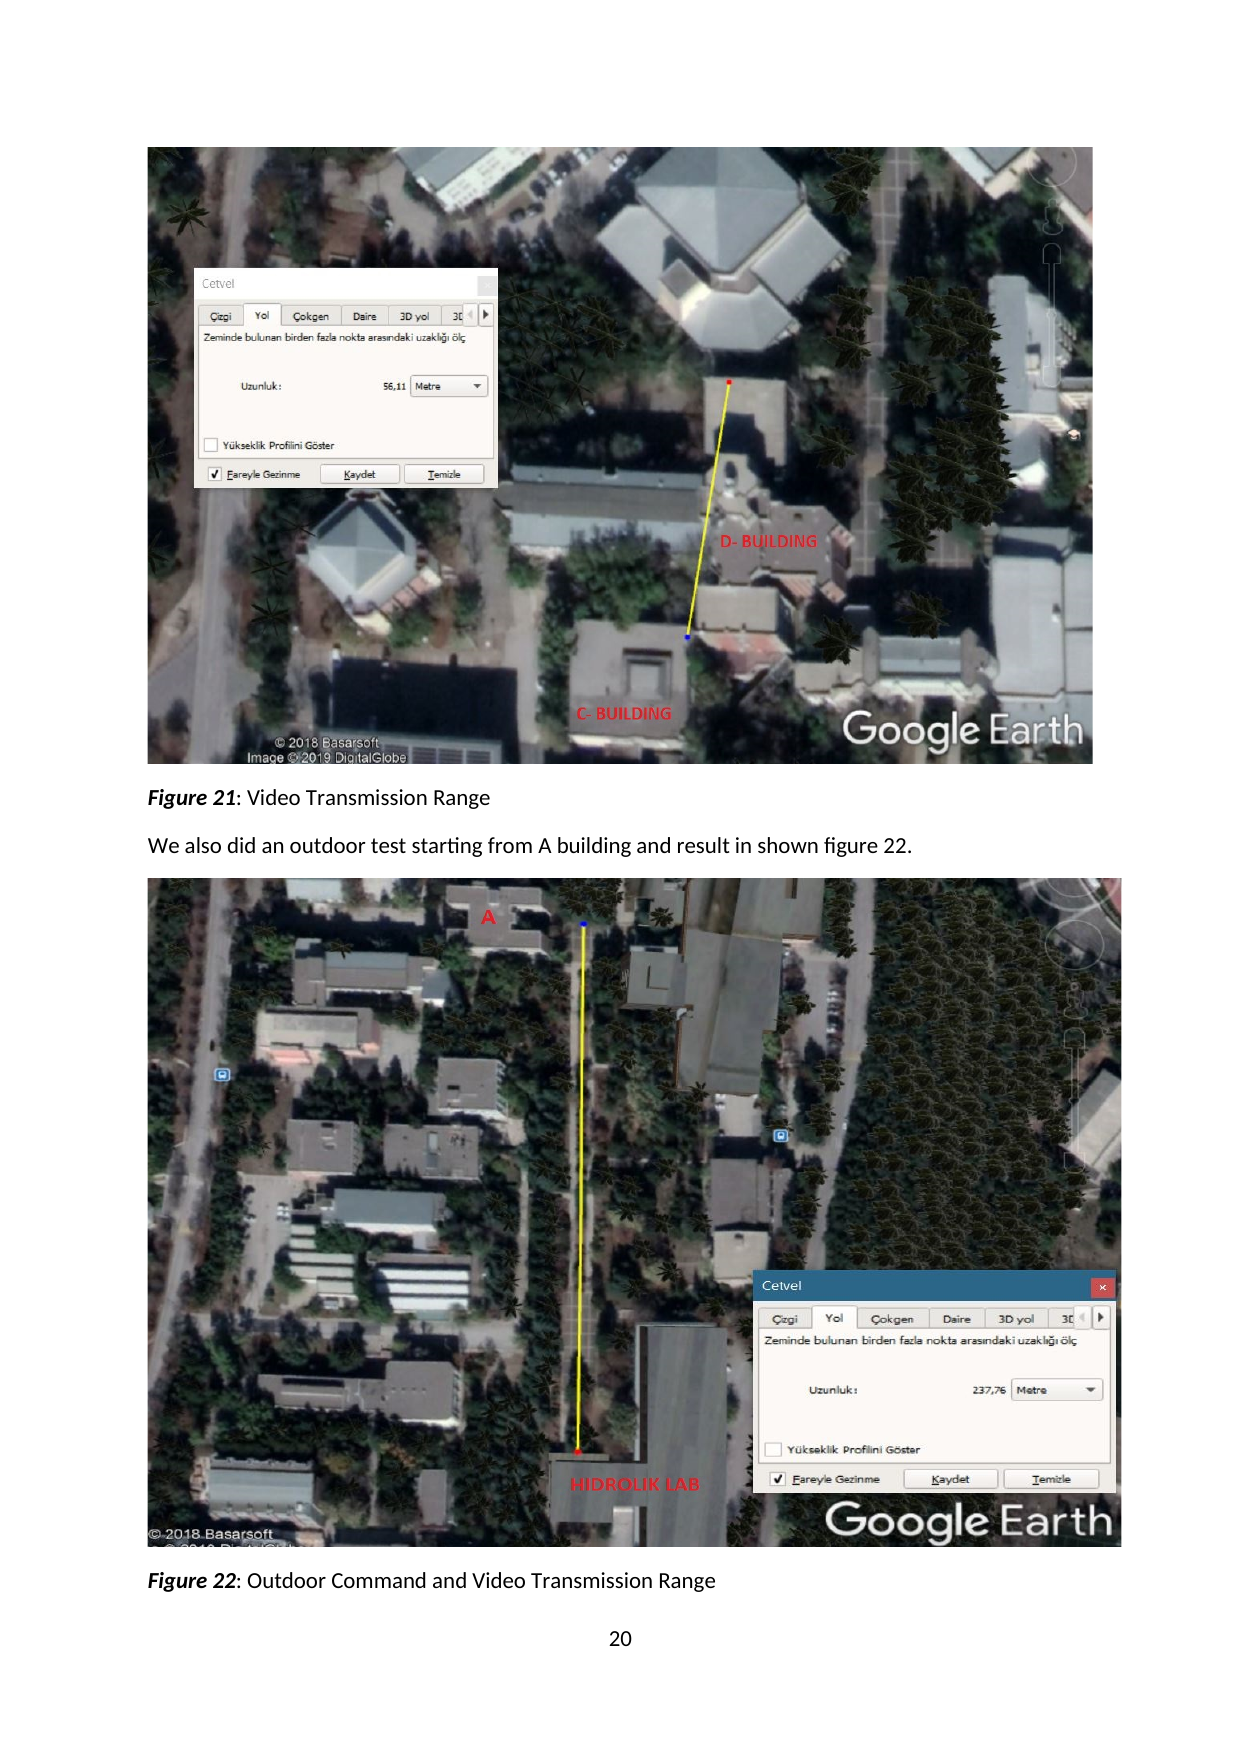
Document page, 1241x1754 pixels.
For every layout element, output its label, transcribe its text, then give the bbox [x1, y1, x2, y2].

text We also did an outdoor test starting from A building and result in shown figure 22. [148, 831, 1093, 859]
text Figure 22: Outdoor Command and Video Transmission Range [148, 1566, 1093, 1594]
picture [147, 878, 1122, 1547]
text Figure 21: Video Transmission Range [148, 783, 1093, 811]
picture [147, 147, 1093, 764]
